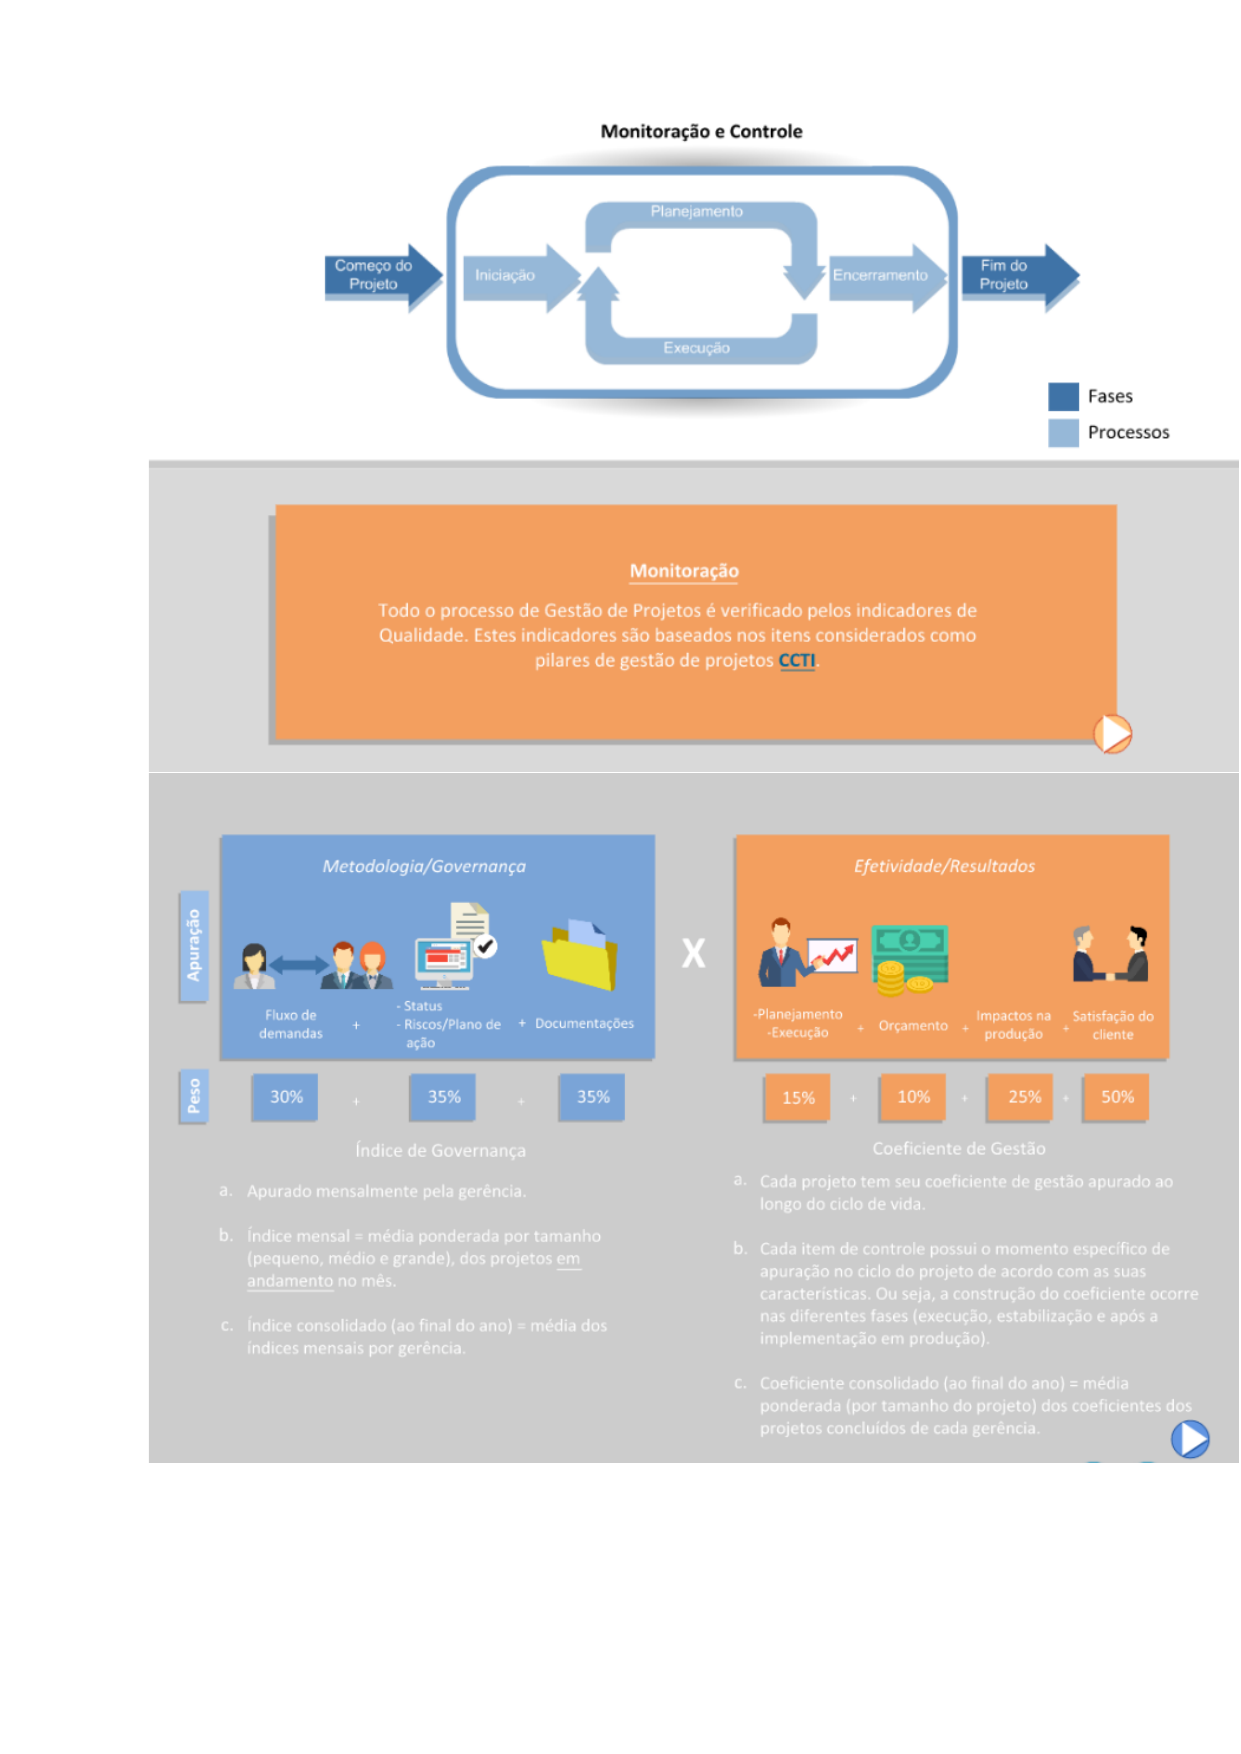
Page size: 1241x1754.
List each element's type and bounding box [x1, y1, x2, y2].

picture [148, 773, 1239, 1463]
picture [148, 75, 1239, 772]
